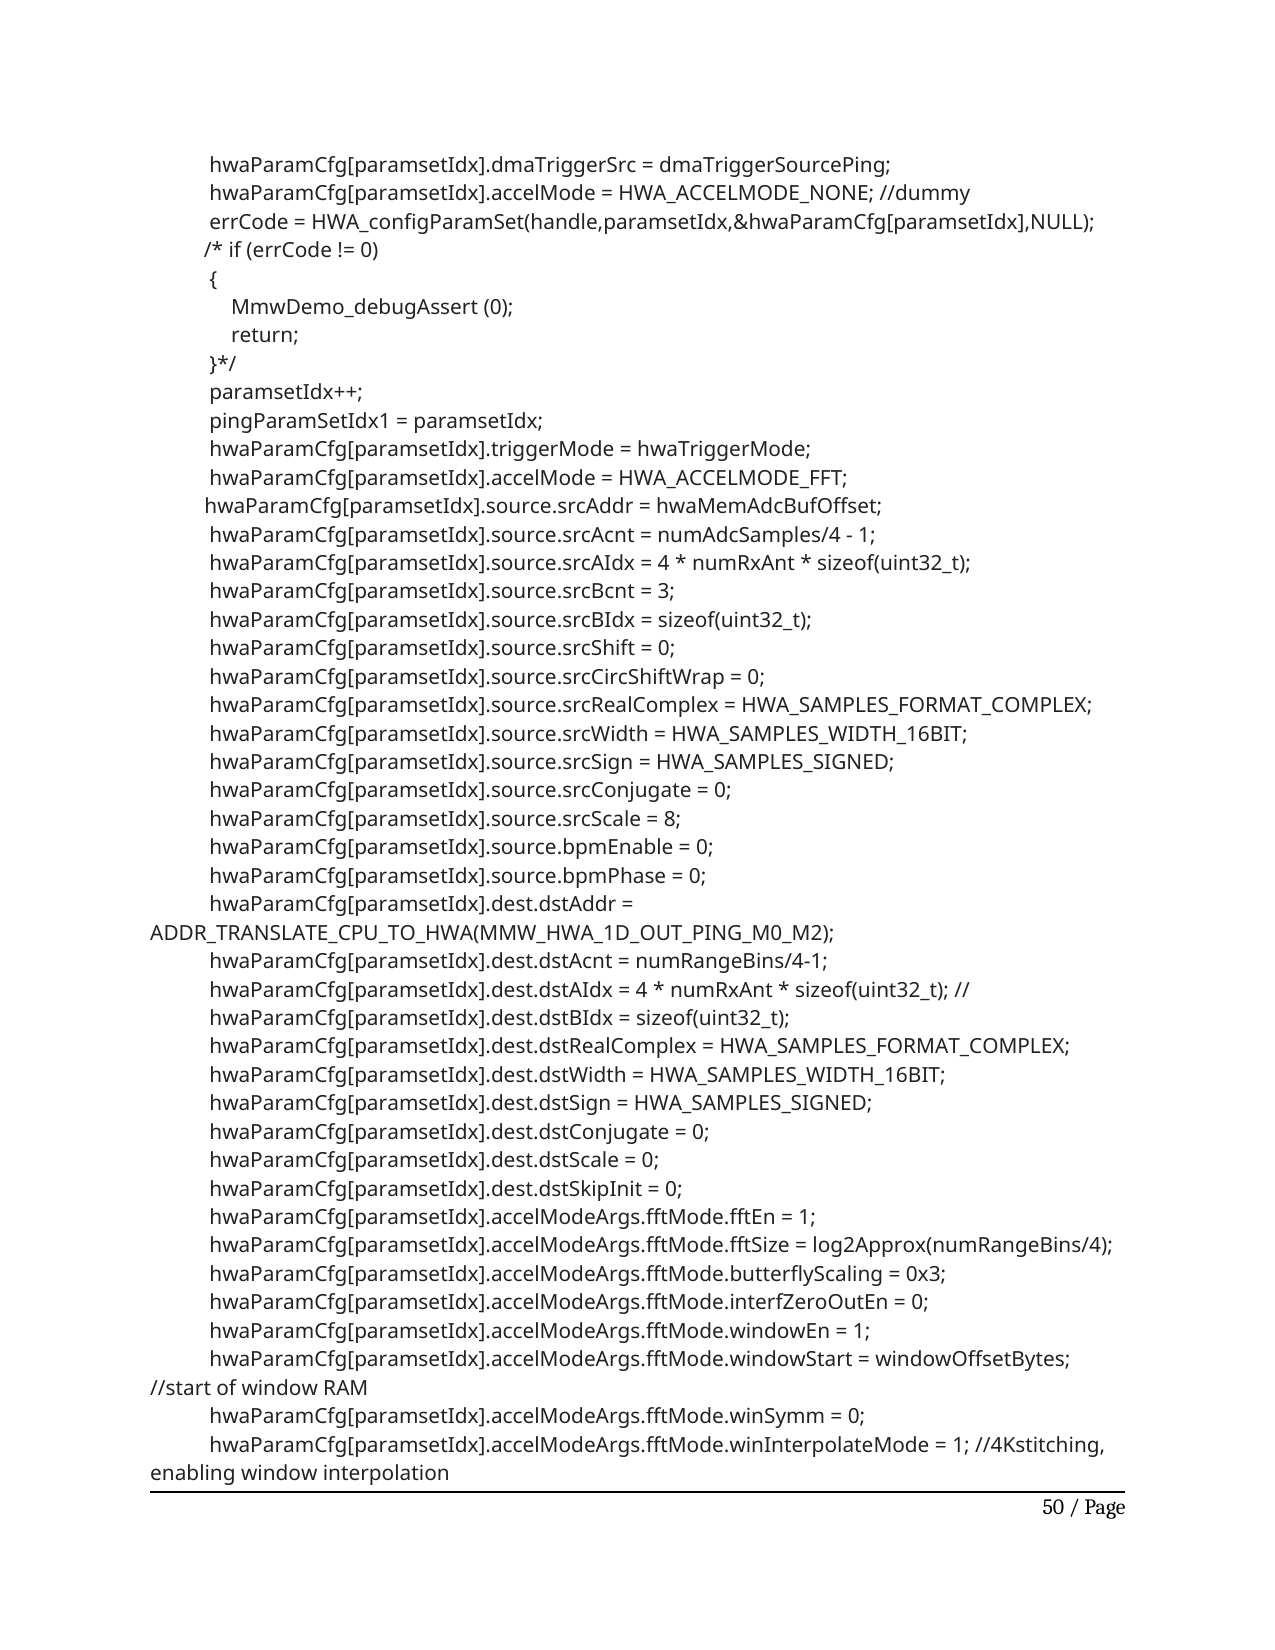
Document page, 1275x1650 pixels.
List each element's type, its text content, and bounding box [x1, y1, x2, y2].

text pingParamSetIdx1 = paramsetIdx; [150, 406, 1125, 434]
text hwaParamCfg[paramsetIdx].source.srcAddr = hwaMemAdcBufOffset; [150, 491, 1125, 520]
text hwaParamCfg[paramsetIdx].accelModeArgs.fftMode.winSymm = 0; [150, 1401, 1125, 1430]
text hwaParamCfg[paramsetIdx].dest.dstAddr = ADDR_TRANSLATE_CPU_TO_HWA(MMW_HWA_1D_OUT_PING_M0_M2); [150, 889, 1125, 946]
text { [150, 264, 1125, 292]
text hwaParamCfg[paramsetIdx].accelModeArgs.fftMode.fftEn = 1; [150, 1202, 1125, 1231]
text hwaParamCfg[paramsetIdx].accelModeArgs.fftMode.windowEn = 1; [150, 1316, 1125, 1344]
text hwaParamCfg[paramsetIdx].source.srcWidth = HWA_SAMPLES_WIDTH_16BIT; [150, 719, 1125, 747]
text hwaParamCfg[paramsetIdx].accelModeArgs.fftMode.windowStart = windowOffsetBytes; //start of window RAM [150, 1344, 1125, 1401]
text hwaParamCfg[paramsetIdx].dest.dstAcnt = numRangeBins/4-1; [150, 946, 1125, 975]
text hwaParamCfg[paramsetIdx].source.bpmEnable = 0; [150, 832, 1125, 861]
text hwaParamCfg[paramsetIdx].accelMode = HWA_ACCELMODE_NONE; //dummy [150, 178, 1125, 207]
text hwaParamCfg[paramsetIdx].source.srcConjugate = 0; [150, 776, 1125, 804]
text return; [150, 321, 1125, 349]
text hwaParamCfg[paramsetIdx].dest.dstAIdx = 4 * numRxAnt * sizeof(uint32_t); // [150, 975, 1125, 1003]
text hwaParamCfg[paramsetIdx].accelMode = HWA_ACCELMODE_FFT; [150, 463, 1125, 491]
text hwaParamCfg[paramsetIdx].source.srcScale = 8; [150, 804, 1125, 832]
text /* if (errCode != 0) [150, 235, 1125, 264]
text hwaParamCfg[paramsetIdx].source.srcShift = 0; [150, 633, 1125, 662]
text hwaParamCfg[paramsetIdx].source.srcBIdx = sizeof(uint32_t); [150, 605, 1125, 633]
text errCode = HWA_configParamSet(handle,paramsetIdx,&hwaParamCfg[paramsetIdx],NULL); [150, 207, 1125, 235]
text hwaParamCfg[paramsetIdx].dest.dstScale = 0; [150, 1145, 1125, 1174]
text hwaParamCfg[paramsetIdx].triggerMode = hwaTriggerMode; [150, 434, 1125, 463]
text }*/ [150, 349, 1125, 377]
text hwaParamCfg[paramsetIdx].accelModeArgs.fftMode.winInterpolateMode = 1; //4Kstitching, enabling window interpolation [150, 1430, 1125, 1487]
text hwaParamCfg[paramsetIdx].dest.dstSkipInit = 0; [150, 1174, 1125, 1202]
text hwaParamCfg[paramsetIdx].source.srcRealComplex = HWA_SAMPLES_FORMAT_COMPLEX; [150, 690, 1125, 719]
text hwaParamCfg[paramsetIdx].source.srcAIdx = 4 * numRxAnt * sizeof(uint32_t); [150, 548, 1125, 577]
text hwaParamCfg[paramsetIdx].dest.dstRealComplex = HWA_SAMPLES_FORMAT_COMPLEX; [150, 1032, 1125, 1060]
text hwaParamCfg[paramsetIdx].source.bpmPhase = 0; [150, 861, 1125, 889]
text hwaParamCfg[paramsetIdx].dest.dstConjugate = 0; [150, 1117, 1125, 1145]
text hwaParamCfg[paramsetIdx].source.srcAcnt = numAdcSamples/4 - 1; [150, 520, 1125, 548]
text hwaParamCfg[paramsetIdx].accelModeArgs.fftMode.fftSize = log2Approx(numRangeBins/4); [150, 1231, 1125, 1259]
text hwaParamCfg[paramsetIdx].dest.dstBIdx = sizeof(uint32_t); [150, 1003, 1125, 1032]
text hwaParamCfg[paramsetIdx].source.srcCircShiftWrap = 0; [150, 662, 1125, 690]
text paramsetIdx++; [150, 377, 1125, 406]
text hwaParamCfg[paramsetIdx].source.srcBcnt = 3; [150, 577, 1125, 605]
text hwaParamCfg[paramsetIdx].dmaTriggerSrc = dmaTriggerSourcePing; [150, 150, 1125, 178]
text hwaParamCfg[paramsetIdx].dest.dstSign = HWA_SAMPLES_SIGNED; [150, 1088, 1125, 1117]
text hwaParamCfg[paramsetIdx].source.srcSign = HWA_SAMPLES_SIGNED; [150, 747, 1125, 776]
text hwaParamCfg[paramsetIdx].dest.dstWidth = HWA_SAMPLES_WIDTH_16BIT; [150, 1060, 1125, 1088]
text hwaParamCfg[paramsetIdx].accelModeArgs.fftMode.butterflyScaling = 0x3; [150, 1259, 1125, 1287]
text hwaParamCfg[paramsetIdx].accelModeArgs.fftMode.interfZeroOutEn = 0; [150, 1287, 1125, 1316]
text MmwDemo_debugAssert (0); [150, 292, 1125, 321]
